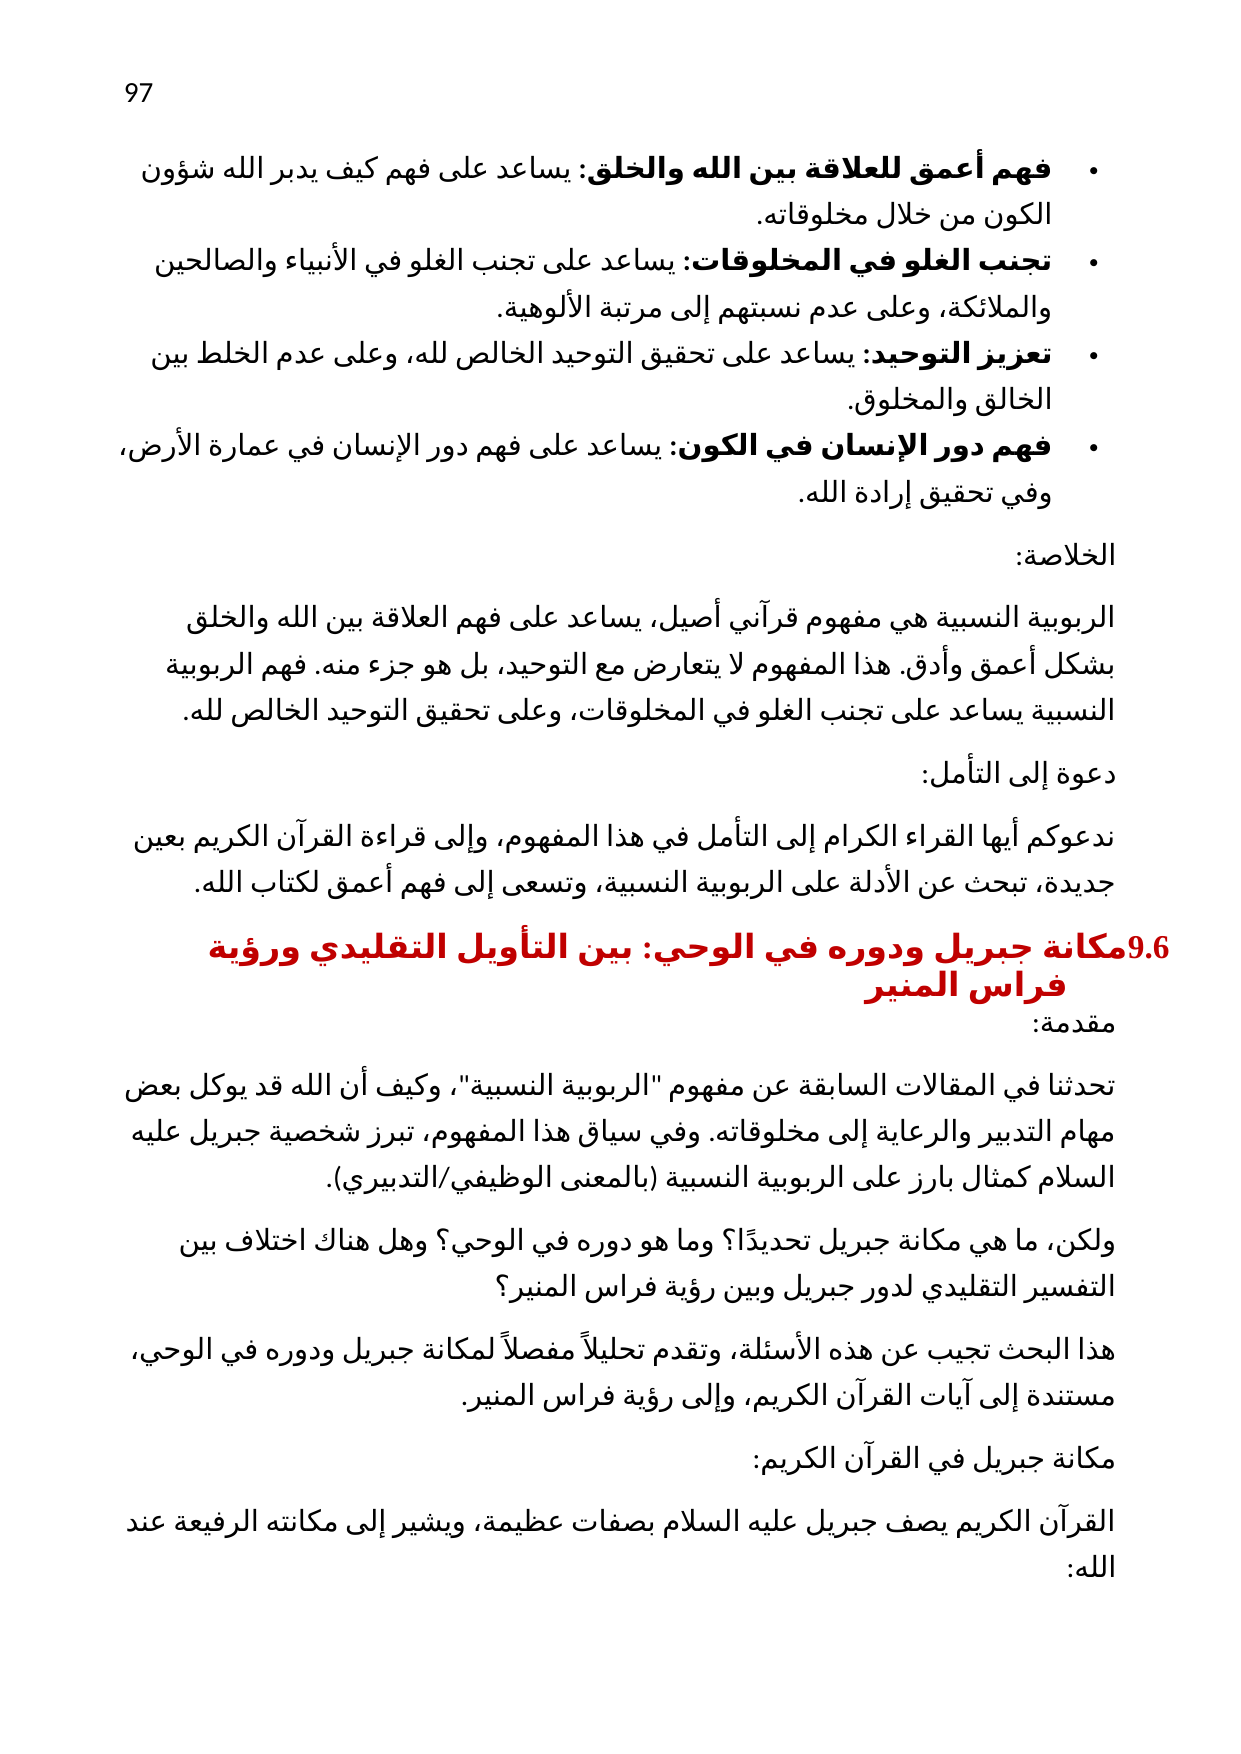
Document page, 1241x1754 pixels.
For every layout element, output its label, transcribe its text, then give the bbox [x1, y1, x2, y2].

subtitle مكانة جبريل ودوره في الوحي: بين التأويل التقليدي ورؤية فراس المنير [112, 927, 1128, 1004]
list فهم دور الإنسان في الكون: يساعد على فهم دور الإنسان في عمارة الأرض، وفي تحقيق إرادة الله. [112, 427, 1090, 509]
text مكانة جبريل في القرآن الكريم: [112, 1440, 1117, 1476]
text مقدمة: [112, 1004, 1117, 1039]
text القرآن الكريم يصف جبريل عليه السلام بصفات عظيمة، ويشير إلى مكانته الرفيعة عند الله: [112, 1503, 1117, 1585]
text ندعوكم أيها القراء الكرام إلى التأمل في هذا المفهوم، وإلى قراءة القرآن الكريم بعين جديدة، تبحث عن الأدلة على الربوبية النسبية، وتسعى إلى فهم أعمق لكتاب الله. [112, 818, 1117, 900]
text هذا البحث تجيب عن هذه الأسئلة، وتقدم تحليلاً مفصلاً لمكانة جبريل ودوره في الوحي، مستندة إلى آيات القرآن الكريم، وإلى رؤية فراس المنير. [112, 1331, 1117, 1413]
text الخلاصة: [112, 537, 1117, 572]
text دعوة إلى التأمل: [112, 755, 1117, 791]
list فهم أعمق للعلاقة بين الله والخلق: يساعد على فهم كيف يدبر الله شؤون الكون من خلال مخلوقاته. [112, 150, 1090, 232]
text الربوبية النسبية هي مفهوم قرآني أصيل، يساعد على فهم العلاقة بين الله والخلق بشكل أعمق وأدق. هذا المفهوم لا يتعارض مع التوحيد، بل هو جزء منه. فهم الربوبية النسبية يساعد على تجنب الغلو في المخلوقات، وعلى تحقيق التوحيد الخالص لله. [112, 599, 1117, 728]
list تجنب الغلو في المخلوقات: يساعد على تجنب الغلو في الأنبياء والصالحين والملائكة، وعلى عدم نسبتهم إلى مرتبة الألوهية. [112, 242, 1090, 324]
text ولكن، ما هي مكانة جبريل تحديدًا؟ وما هو دوره في الوحي؟ وهل هناك اختلاف بين التفسير التقليدي لدور جبريل وبين رؤية فراس المنير؟ [112, 1222, 1117, 1304]
list تعزيز التوحيد: يساعد على تحقيق التوحيد الخالص لله، وعلى عدم الخلط بين الخالق والمخلوق. [112, 335, 1090, 417]
text تحدثنا في المقالات السابقة عن مفهوم "الربوبية النسبية"، وكيف أن الله قد يوكل بعض مهام التدبير والرعاية إلى مخلوقاته. وفي سياق هذا المفهوم، تبرز شخصية جبريل عليه السلام كمثال بارز على الربوبية النسبية (بالمعنى الوظيفي/التدبيري). [112, 1067, 1117, 1195]
